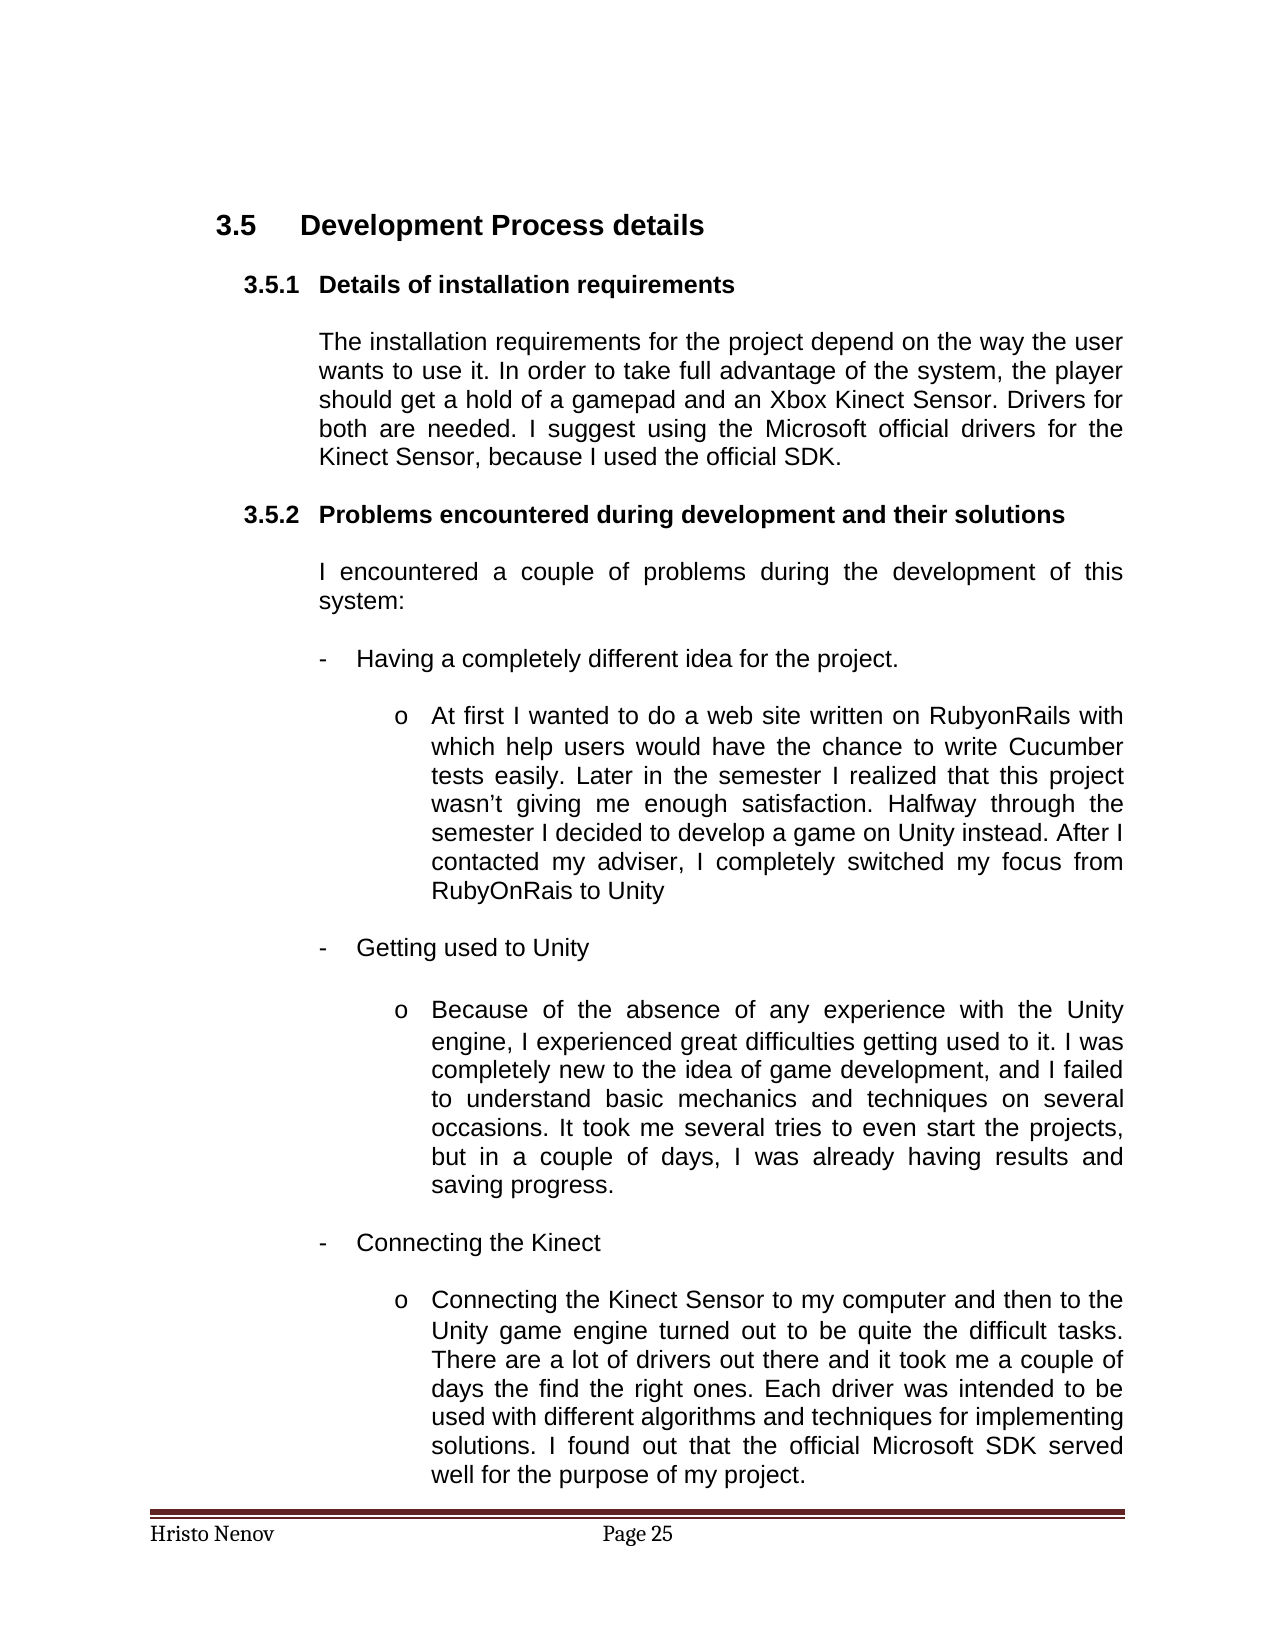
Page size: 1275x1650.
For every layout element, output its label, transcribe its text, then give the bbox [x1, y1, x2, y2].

list Having a completely different idea for the project. [319, 643, 1125, 672]
list Connecting the Kinect [319, 1228, 1125, 1256]
list Details of installation requirements [244, 270, 1125, 298]
list Development Process details [216, 207, 1125, 241]
list Because of the absence of any experience with the Unity engine, I experienced great difficulties getting used to it. I was completely new to the idea of game development, and I failed to understand basic mechanics and techniques on several occasions. It took me several tries to even start the projects, but in a couple of days, I was already having results and saving progress. [394, 996, 1125, 1199]
list Connecting the Kinect Sensor to my computer and then to the Unity game engine turned out to be quite the difficult tasks. There are a lot of drivers out there and it took me a couple of days the find the right ones. Each driver was intended to be used with different algorithms and techniques for implementing solutions. I found out that the official Microsoft SDK served well for the purpose of my project. [394, 1285, 1125, 1489]
list Problems encountered during development and their solutions [244, 500, 1125, 528]
list At first I wanted to do a web site written on RubyonRails with which help users would have the chance to write Cucumber tests easily. Later in the semester I realized that this project wasn’t giving me enough satisfaction. Halfway through the semester I decided to develop a game on Unity instead. After I contacted my adviser, I completely switched my focus from RubyOnRais to Unity [394, 701, 1125, 904]
list I encountered a couple of problems during the development of this system: [319, 557, 1125, 615]
list Getting used to Unity [319, 933, 1125, 962]
list The installation requirements for the project depend on the way the user wants to use it. In order to take full advantage of the system, the player should get a hold of a gamepad and an Xbox Kinect Sensor. Drivers for both are needed. I suggest using the Microsoft official drivers for the Kinect Sensor, because I used the official SDK. [319, 327, 1125, 471]
